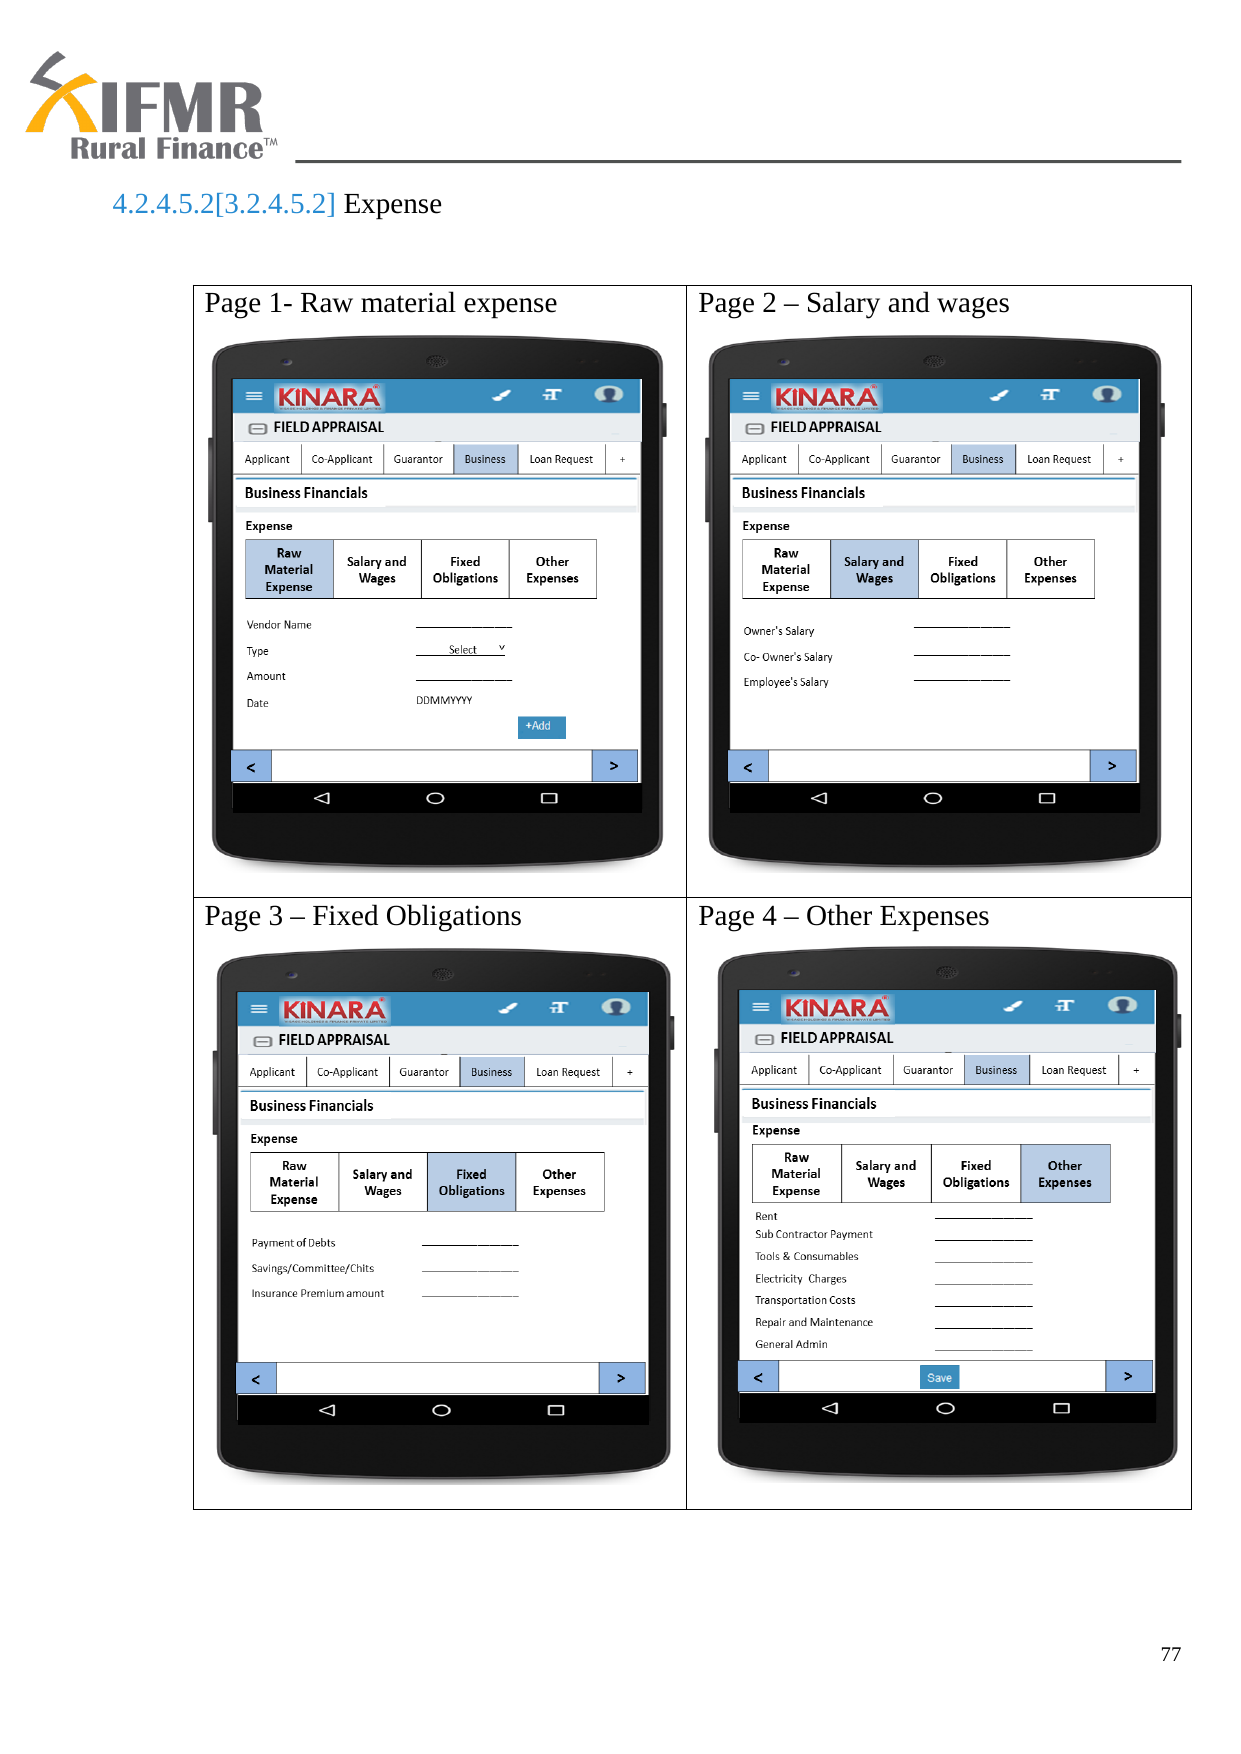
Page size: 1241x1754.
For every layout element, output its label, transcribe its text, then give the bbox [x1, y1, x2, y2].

picture [698, 324, 1172, 873]
list Expense [112, 187, 1181, 220]
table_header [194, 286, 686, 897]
picture [204, 324, 674, 873]
picture [698, 936, 1188, 1483]
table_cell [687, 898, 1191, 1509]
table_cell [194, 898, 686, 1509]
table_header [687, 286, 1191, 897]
picture [204, 936, 681, 1485]
picture [18, 45, 284, 166]
